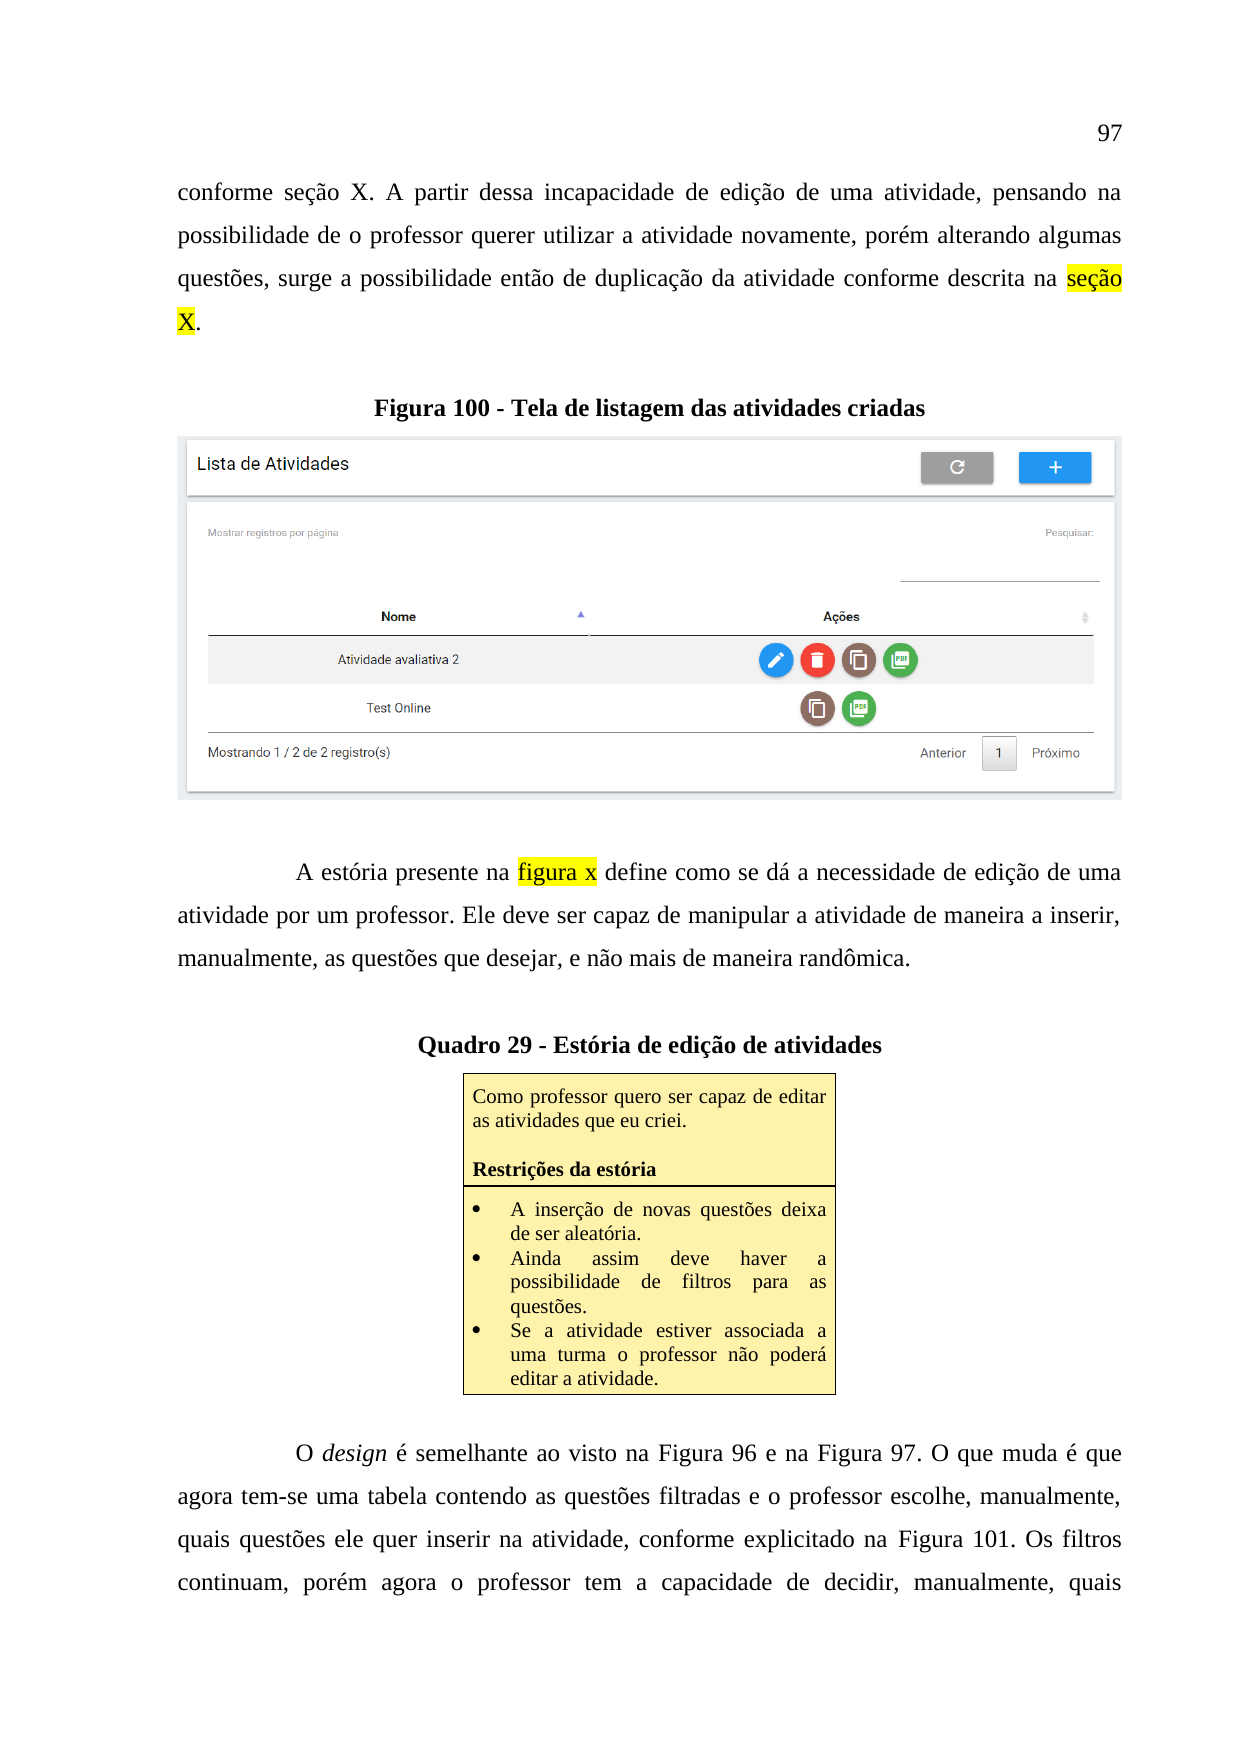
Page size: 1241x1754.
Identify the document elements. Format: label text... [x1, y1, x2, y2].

text Restrições da estória [464, 1145, 835, 1185]
picture [177, 436, 1123, 800]
list Ainda assim deve haver a possibilidade de filtros para as questões. [464, 1234, 835, 1306]
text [177, 1438, 1122, 1596]
list Se a atividade estiver associada a uma turma o professor não poderá editar a atividade. [464, 1306, 835, 1394]
list A inserção de novas questões deixa de ser aleatória. [464, 1187, 835, 1234]
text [177, 177, 1122, 335]
text Como professor quero ser capaz de editar as atividades que eu criei. [464, 1074, 835, 1121]
text A estória presente na figura x define como se dá a necessidade de edição de uma atividade por um professor. Ele deve ser capaz de manipular a atividade de maneira a inserir, manualmente, as questões que desejar, e não mais de maneira randômica. [177, 857, 1122, 972]
